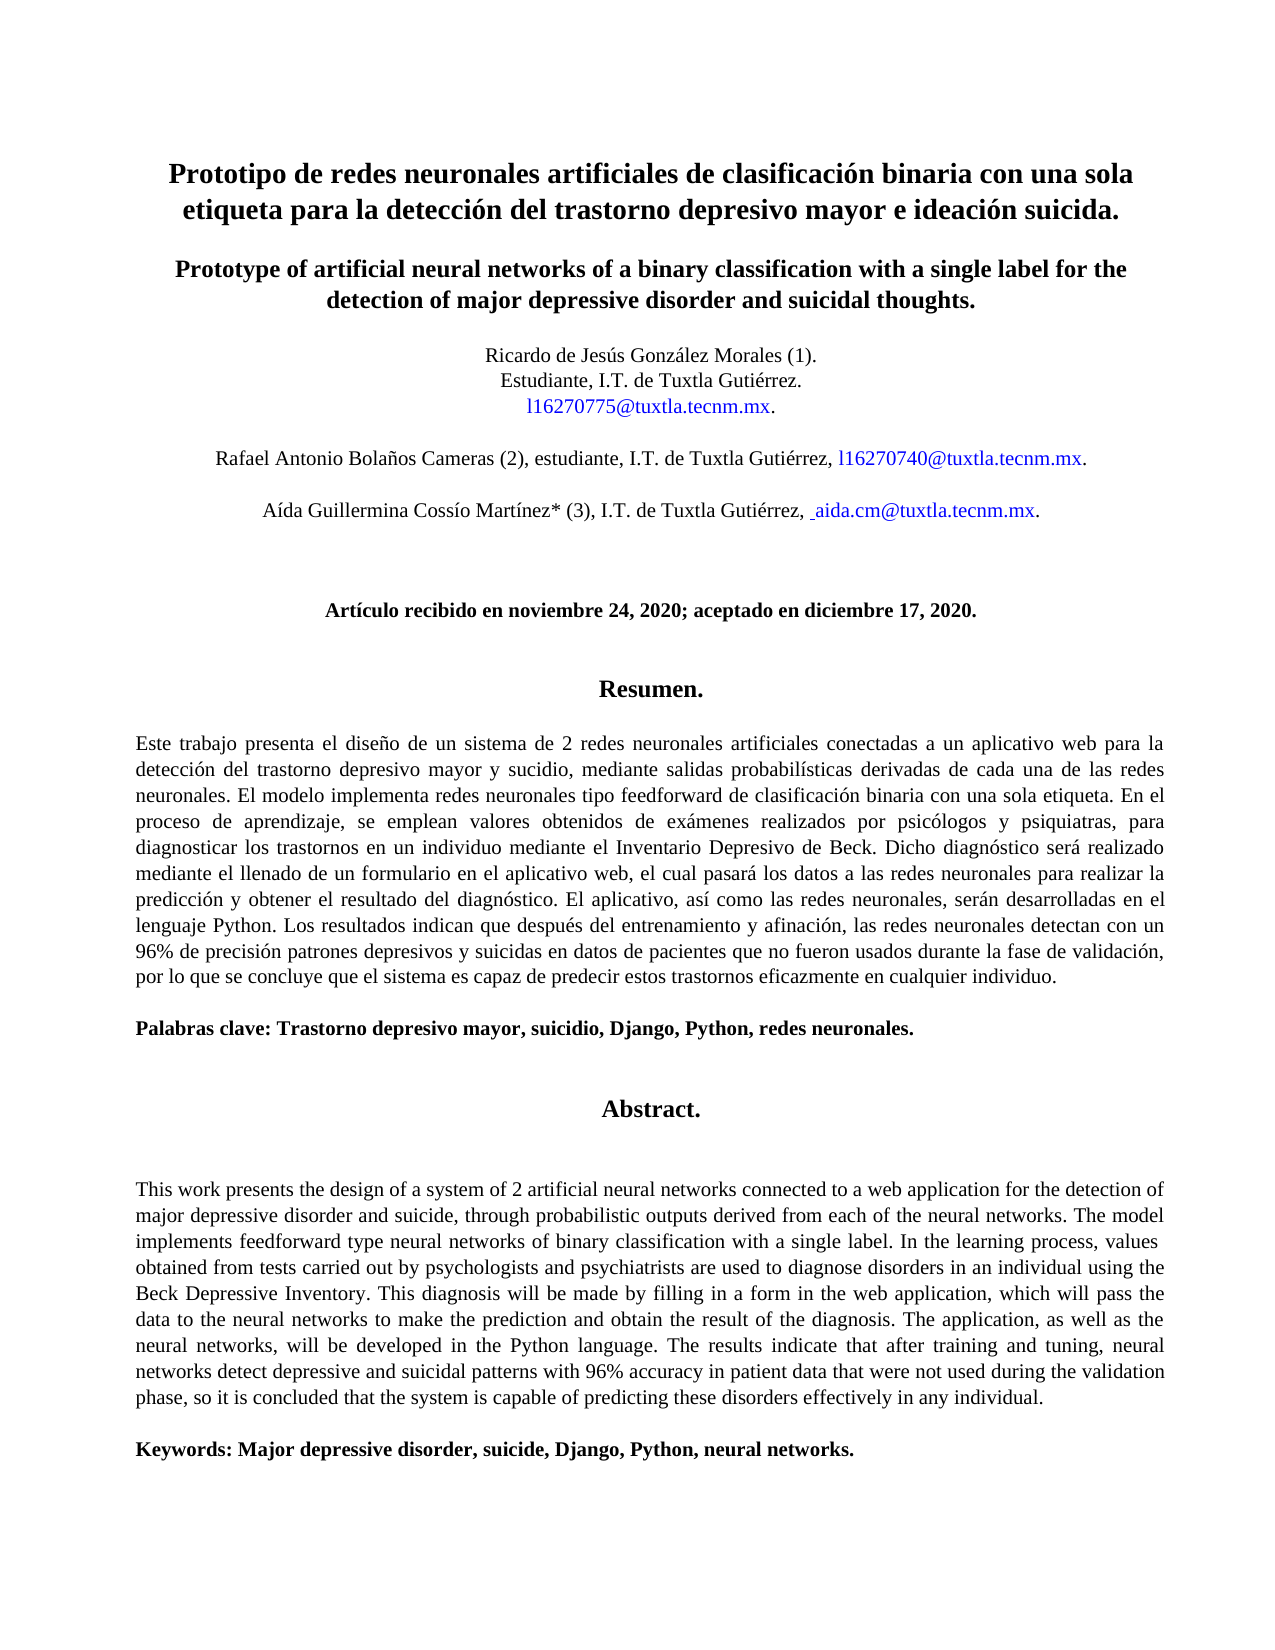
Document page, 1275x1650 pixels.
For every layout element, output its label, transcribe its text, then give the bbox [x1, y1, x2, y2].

text Rafael Antonio Bolaños Cameras (2), estudiante, I.T. de Tuxtla Gutiérrez, l16270740@tuxtla.tecnm.mx. [135, 446, 1167, 470]
text Estudiante, I.T. de Tuxtla Gutiérrez. [135, 368, 1167, 392]
text Resumen. [135, 674, 1167, 703]
text Keywords: Major depressive disorder, suicide, Django, Python, neural networks. [135, 1436, 1167, 1461]
text Abstract. [135, 1094, 1167, 1123]
text Prototype of artificial neural networks of a binary classification with a single label for the detection of major depressive disorder and suicidal thoughts. [135, 254, 1167, 314]
text Ricardo de Jesús González Morales (1). [135, 342, 1167, 367]
text This work presents the design of a system of 2 artificial neural networks connected to a web application for the detection of major depressive disorder and suicide, through probabilistic outputs derived from each of the neural networks. The model implements feedforward type neural networks of binary classification with a single label. In the learning process, values ​​obtained from tests carried out by psychologists and psychiatrists are used to diagnose disorders in an individual using the Beck Depressive Inventory. This diagnosis will be made by filling in a form in the web application, which will pass the data to the neural networks to make the prediction and obtain the result of the diagnosis. The application, as well as the neural networks, will be developed in the Python language. The results indicate that after training and tuning, neural networks detect depressive and suicidal patterns with 96% accuracy in patient data that were not used during the validation phase, so it is concluded that the system is capable of predicting these disorders effectively in any individual. [135, 1177, 1167, 1409]
text l16270775@tuxtla.tecnm.mx. [135, 394, 1167, 418]
text Prototipo de redes neuronales artificiales de clasificación binaria con una sola etiqueta para la detección del trastorno depresivo mayor e ideación suicida. [135, 156, 1167, 226]
text Artículo recibido en noviembre 24, 2020; aceptado en diciembre 17, 2020. [135, 598, 1167, 622]
text Este trabajo presenta el diseño de un sistema de 2 redes neuronales artificiales conectadas a un aplicativo web para la detección del trastorno depresivo mayor y sucidio, mediante salidas probabilísticas derivadas de cada una de las redes neuronales. El modelo implementa redes neuronales tipo feedforward de clasificación binaria con una sola etiqueta. En el proceso de aprendizaje, se emplean valores obtenidos de exámenes realizados por psicólogos y psiquiatras, para diagnosticar los trastornos en un individuo mediante el Inventario Depresivo de Beck. Dicho diagnóstico será realizado mediante el llenado de un formulario en el aplicativo web, el cual pasará los datos a las redes neuronales para realizar la predicción y obtener el resultado del diagnóstico. El aplicativo, así como las redes neuronales, serán desarrolladas en el lenguaje Python. Los resultados indican que después del entrenamiento y afinación, las redes neuronales detectan con un 96% de precisión patrones depresivos y suicidas en datos de pacientes que no fueron usados durante la fase de validación, por lo que se concluye que el sistema es capaz de predecir estos trastornos eficazmente en cualquier individuo. [135, 731, 1167, 988]
text Palabras clave: Trastorno depresivo mayor, suicidio, Django, Python, redes neuronales. [135, 1016, 1167, 1040]
text Aída Guillermina Cossío Martínez* (3), I.T. de Tuxtla Gutiérrez, aida.cm@tuxtla.tecnm.mx. [135, 498, 1167, 522]
